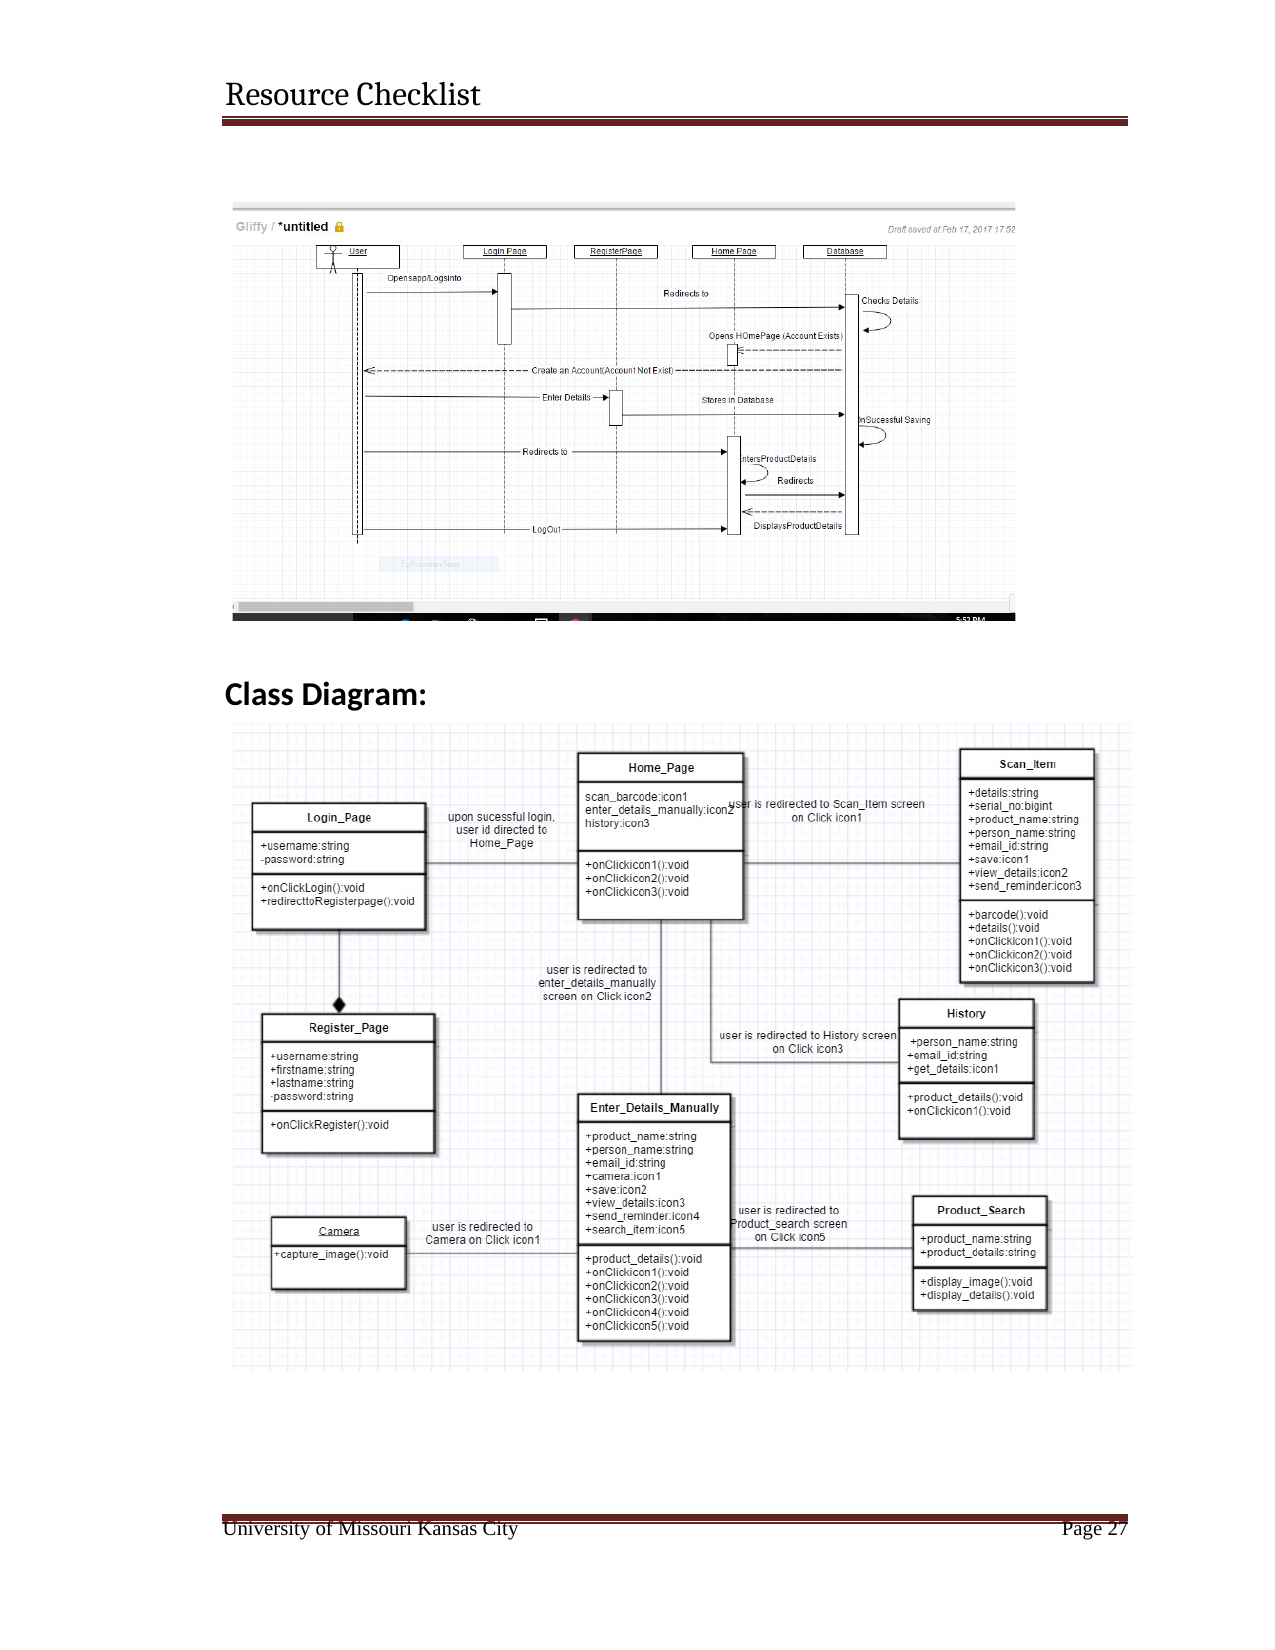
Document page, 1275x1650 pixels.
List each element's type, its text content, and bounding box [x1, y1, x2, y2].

picture [232, 723, 1133, 1371]
picture [232, 202, 1016, 621]
text Class Diagram: [225, 673, 1133, 714]
